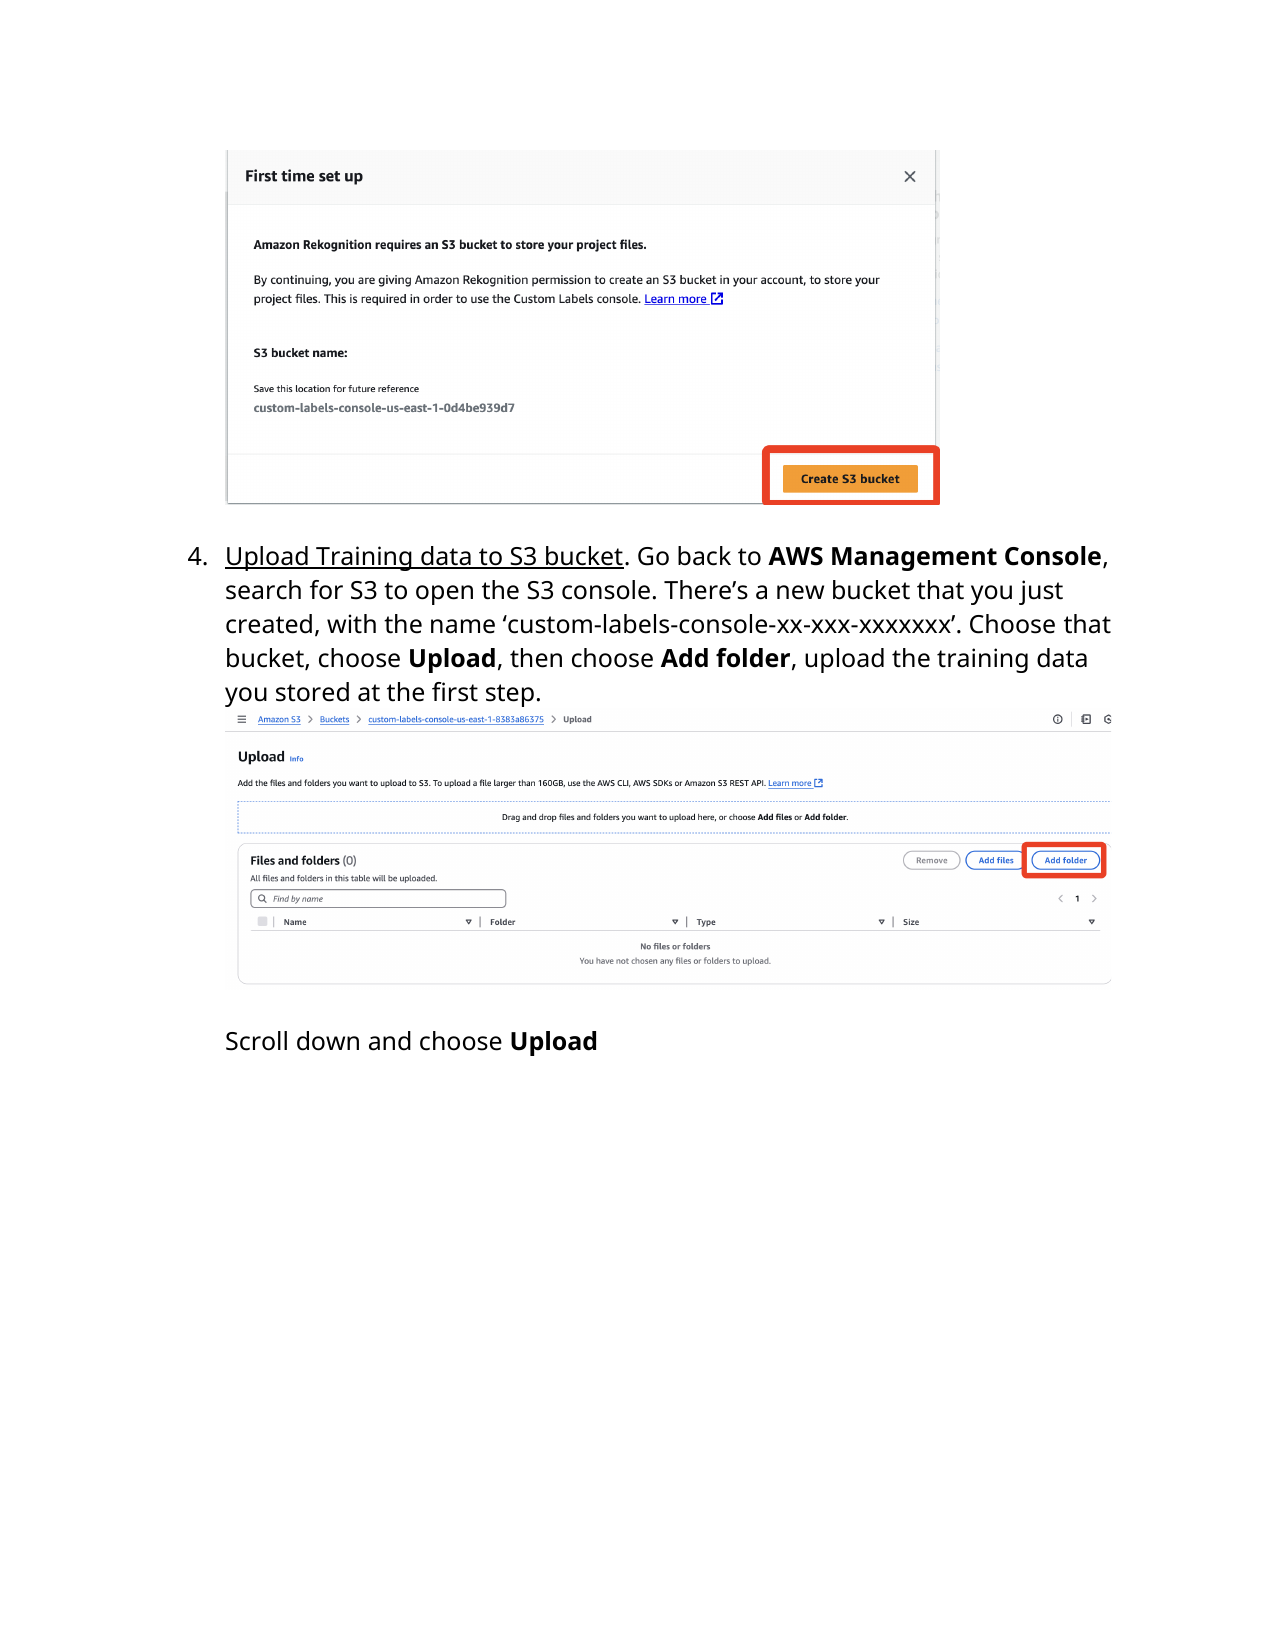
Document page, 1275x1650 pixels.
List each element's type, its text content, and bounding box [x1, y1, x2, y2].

text Scroll down and choose Upload [225, 1024, 1125, 1058]
list Upload Training data to S3 bucket. Go back to AWS Management Console, search for S3 to open the S3 console. There’s a new bucket that you just created, with the name ‘custom-labels-console-xx-xxx-xxxxxxx’. Choose that bucket, choose Upload, then choose Add folder, upload the training data you stored at the first step. [187, 538, 1125, 709]
picture [225, 708, 1112, 990]
picture [225, 150, 940, 505]
